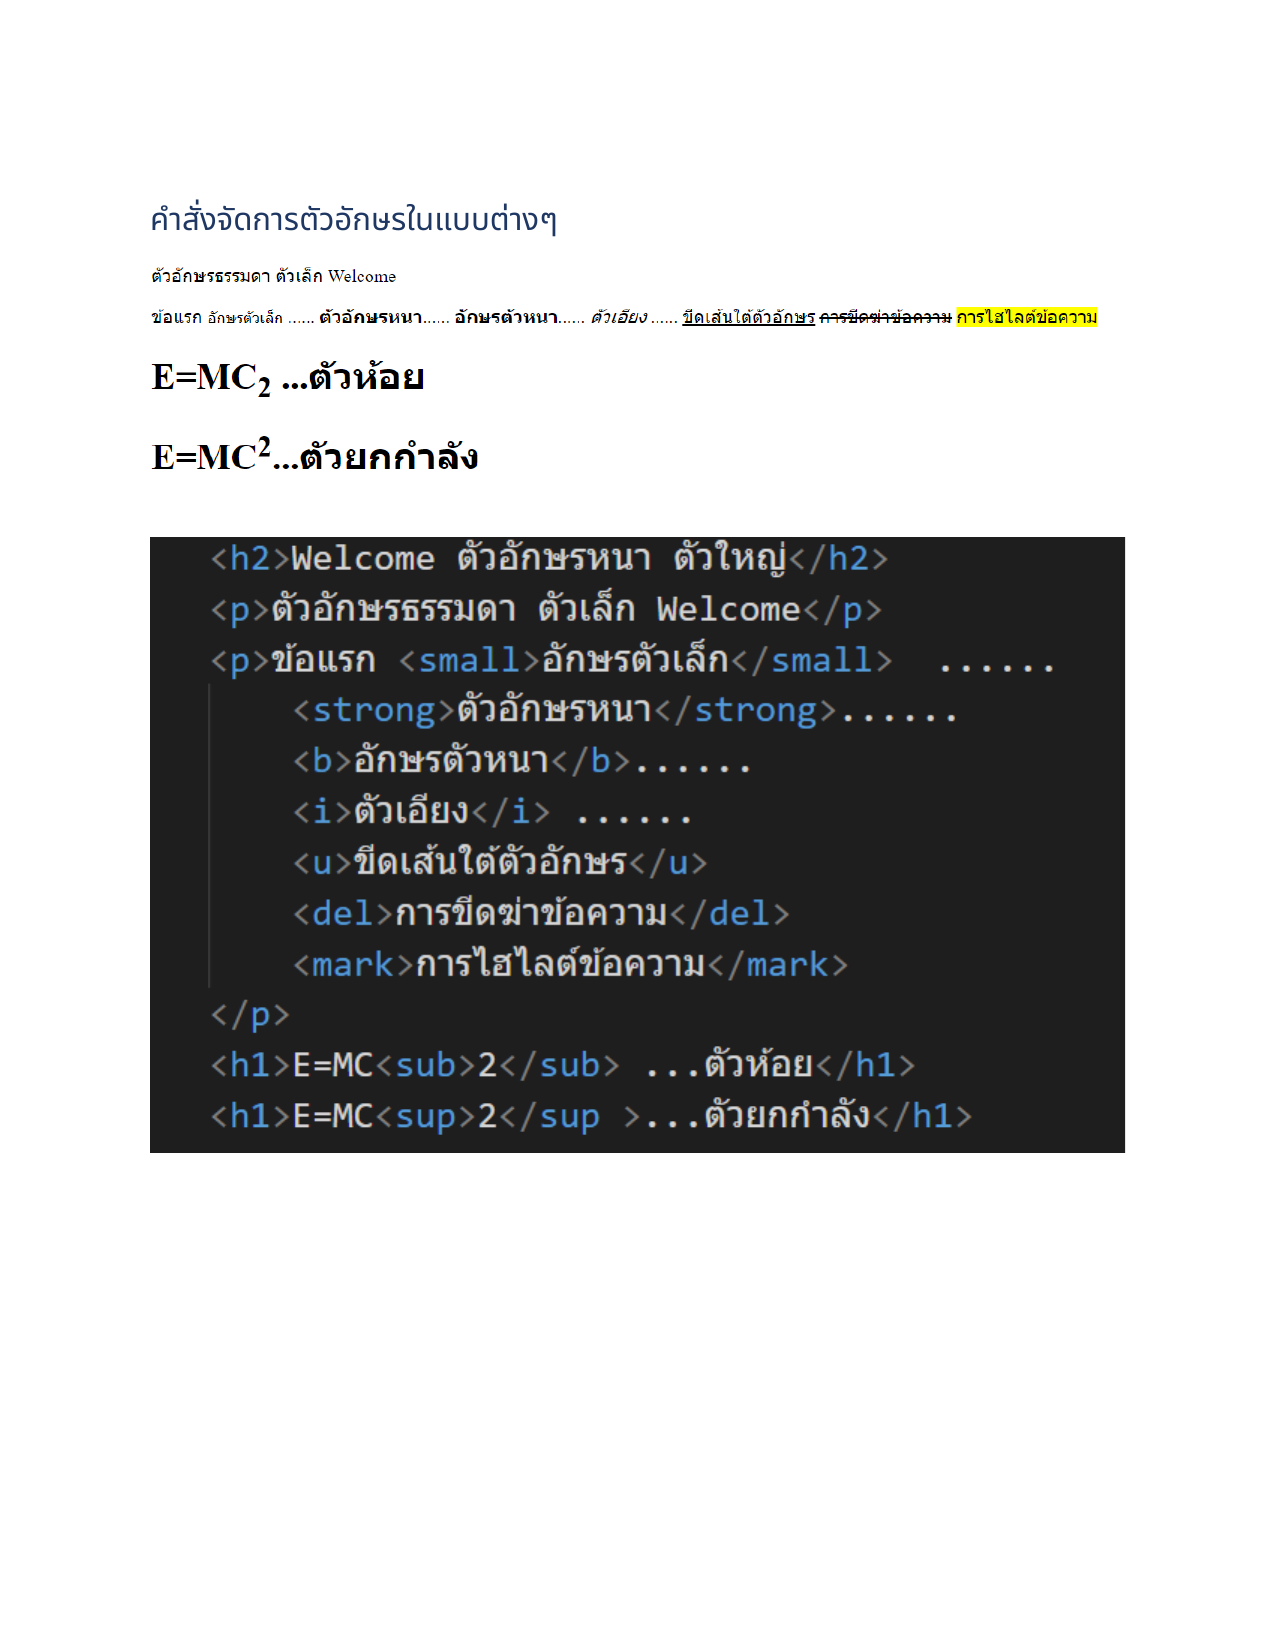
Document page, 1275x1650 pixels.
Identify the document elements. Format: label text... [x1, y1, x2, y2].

picture [150, 247, 1125, 519]
subtitle คำสั่งจัดการตัวอักษรในแบบต่างๆ [150, 197, 1125, 244]
picture [150, 537, 1125, 1153]
